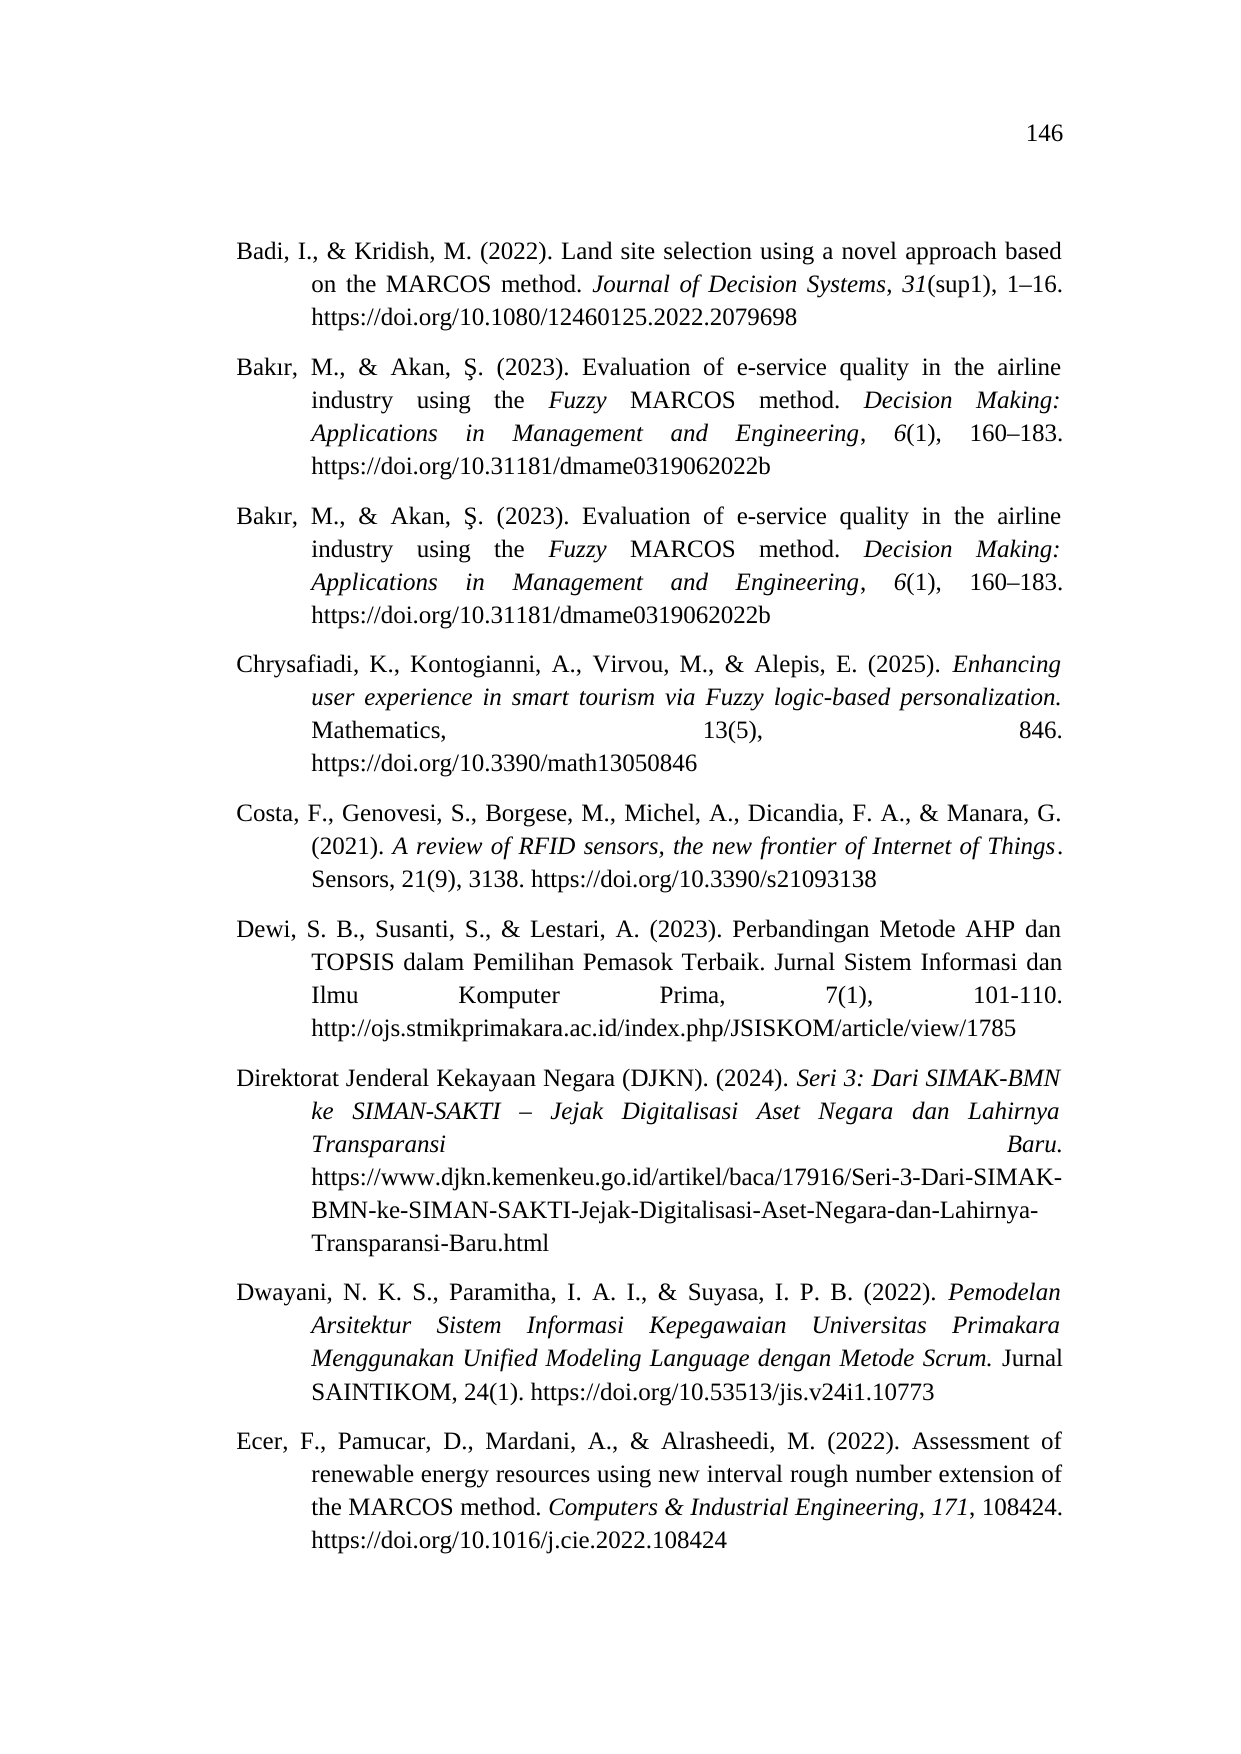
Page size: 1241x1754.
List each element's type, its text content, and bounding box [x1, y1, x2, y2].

text Bakır, M., & Akan, Ş. (2023). Evaluation of e-service quality in the airline industry using the Fuzzy MARCOS method. Decision Making: Applications in Management and Engineering, 6(1), 160–183. https://doi.org/10.31181/dmame0319062022b [236, 501, 1063, 628]
text Dwayani, N. K. S., Paramitha, I. A. I., & Suyasa, I. P. B. (2022). Pemodelan Arsitektur Sistem Informasi Kepegawaian Universitas Primakara Menggunakan Unified Modeling Language dengan Metode Scrum. Jurnal SAINTIKOM, 24(1). https://doi.org/10.53513/jis.v24i1.10773 [236, 1277, 1063, 1405]
text Dewi, S. B., Susanti, S., & Lestari, A. (2023). Perbandingan Metode AHP dan TOPSIS dalam Pemilihan Pemasok Terbaik. Jurnal Sistem Informasi dan Ilmu Komputer Prima, 7(1), 101-110. http://ojs.stmikprimakara.ac.id/index.php/JSISKOM/article/view/1785 [236, 914, 1063, 1042]
text Bakır, M., & Akan, Ş. (2023). Evaluation of e-service quality in the airline industry using the Fuzzy MARCOS method. Decision Making: Applications in Management and Engineering, 6(1), 160–183. https://doi.org/10.31181/dmame0319062022b [236, 352, 1063, 480]
text Ecer, F., Pamucar, D., Mardani, A., & Alrasheedi, M. (2022). Assessment of renewable energy resources using new interval rough number extension of the MARCOS method. Computers & Industrial Engineering, 171, 108424. https://doi.org/10.1016/j.cie.2022.108424 [236, 1426, 1063, 1554]
text Direktorat Jenderal Kekayaan Negara (DJKN). (2024). Seri 3: Dari SIMAK-BMN ke SIMAN-SAKTI – Jejak Digitalisasi Aset Negara dan Lahirnya Transparansi Baru. https://www.djkn.kemenkeu.go.id/artikel/baca/17916/Seri-3-Dari-SIMAK-BMN-ke-SIMAN-SAKTI-Jejak-Digitalisasi-Aset-Negara-dan-Lahirnya-Transparansi-Baru.html [236, 1063, 1063, 1257]
text Costa, F., Genovesi, S., Borgese, M., Michel, A., Dicandia, F. A., & Manara, G. (2021). A review of RFID sensors, the new frontier of Internet of Things. Sensors, 21(9), 3138. https://doi.org/10.3390/s21093138 [236, 798, 1063, 893]
text Badi, I., & Kridish, M. (2022). Land site selection using a novel approach based on the MARCOS method. Journal of Decision Systems, 31(sup1), 1–16. https://doi.org/10.1080/12460125.2022.2079698 [236, 236, 1063, 331]
text Chrysafiadi, K., Kontogianni, A., Virvou, M., & Alepis, E. (2025). Enhancing user experience in smart tourism via Fuzzy logic-based personalization. Mathematics, 13(5), 846. https://doi.org/10.3390/math13050846 [236, 649, 1063, 777]
